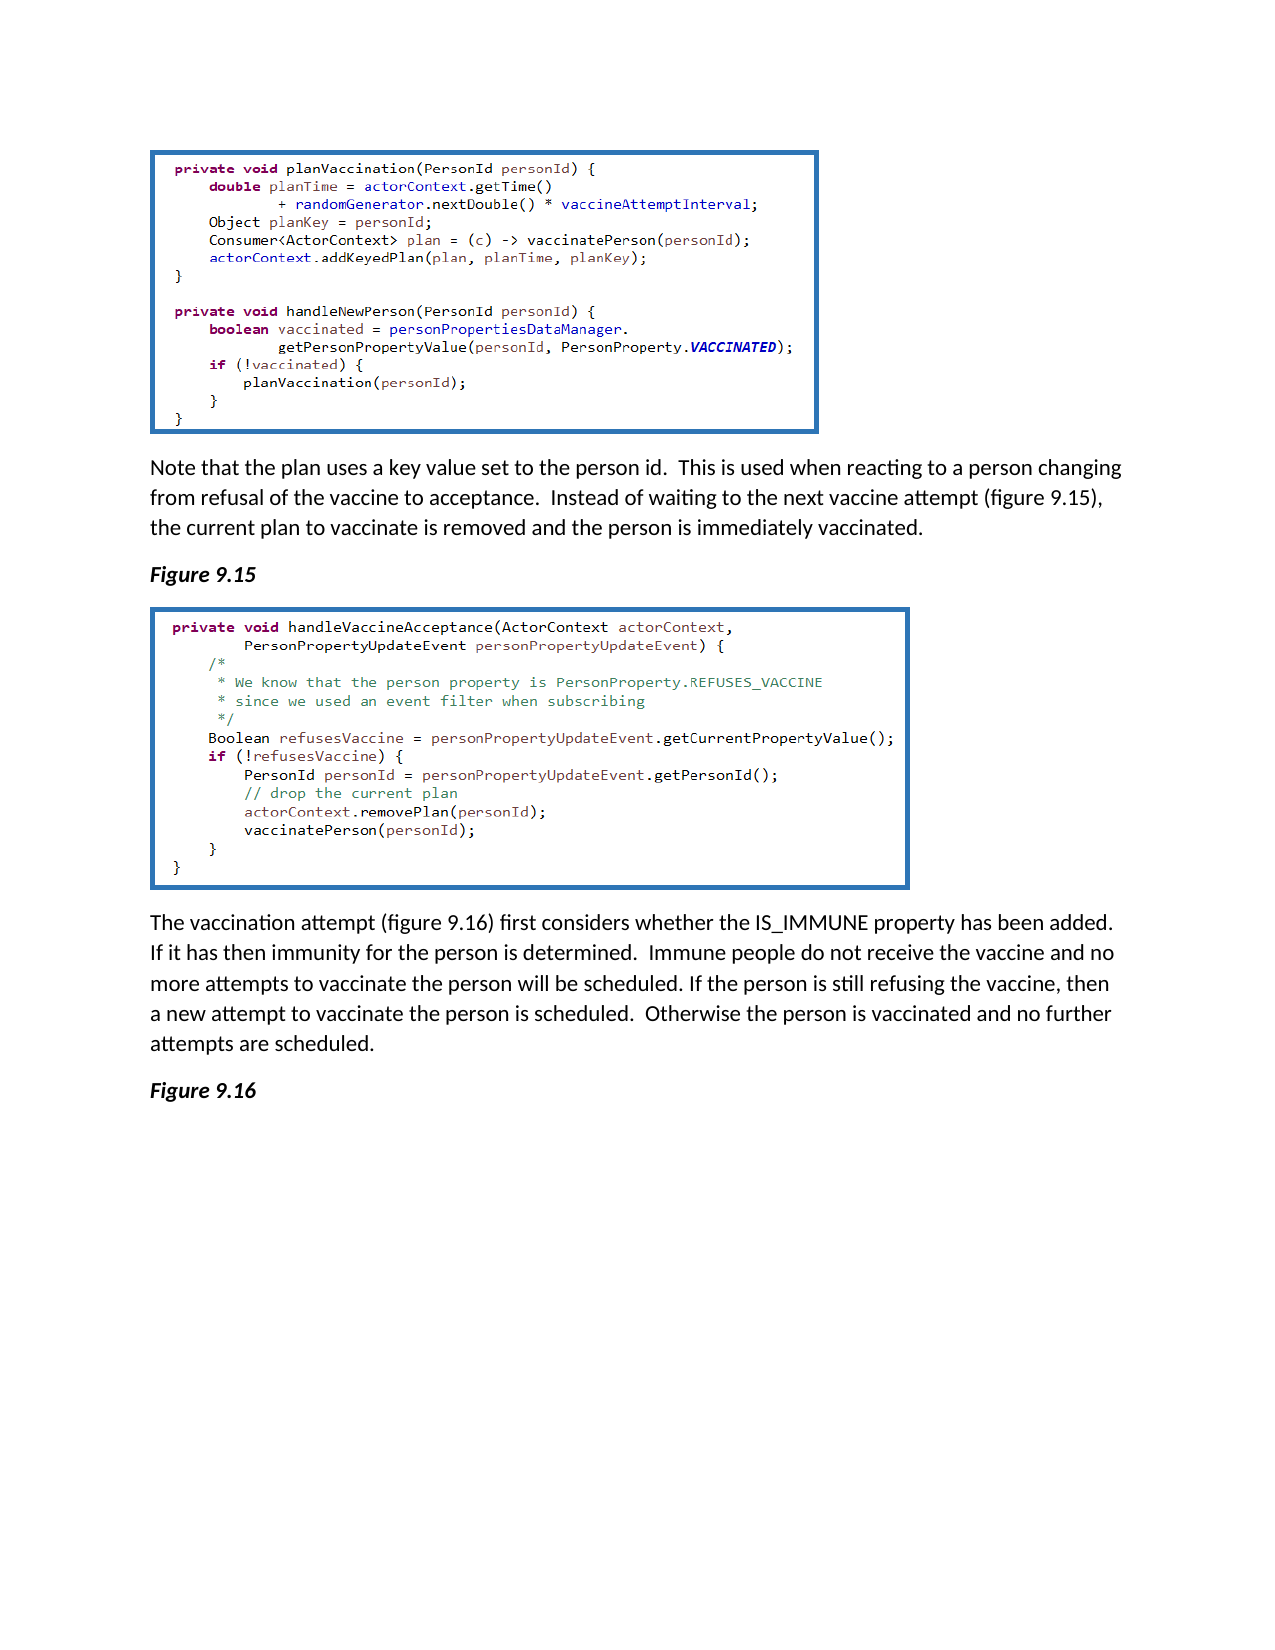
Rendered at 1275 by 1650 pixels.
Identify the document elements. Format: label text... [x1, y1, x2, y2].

text Note that the plan uses a key value set to the person id. This is used when reacting to a person changing from refusal of the vaccine to acceptance. Instead of waiting to the next vaccine attempt (figure 9.15), the current plan to vaccinate is removed and the person is immediately vaccinated. [150, 453, 1125, 541]
text The vaccination attempt (figure 9.16) first considers whether the IS_IMMUNE property has been added. If it has then immunity for the person is determined. Immune people do not receive the vaccine and no more attempts to vaccinate the person will be scheduled. If the person is still refusing the vaccine, then a new attempt to vaccinate the person is scheduled. Otherwise the person is vaccinated and no further attempts are scheduled. [150, 908, 1125, 1057]
picture [155, 155, 814, 429]
picture [155, 612, 905, 885]
text Figure 9.16 [150, 1076, 1125, 1104]
text Figure 9.15 [150, 560, 1125, 588]
